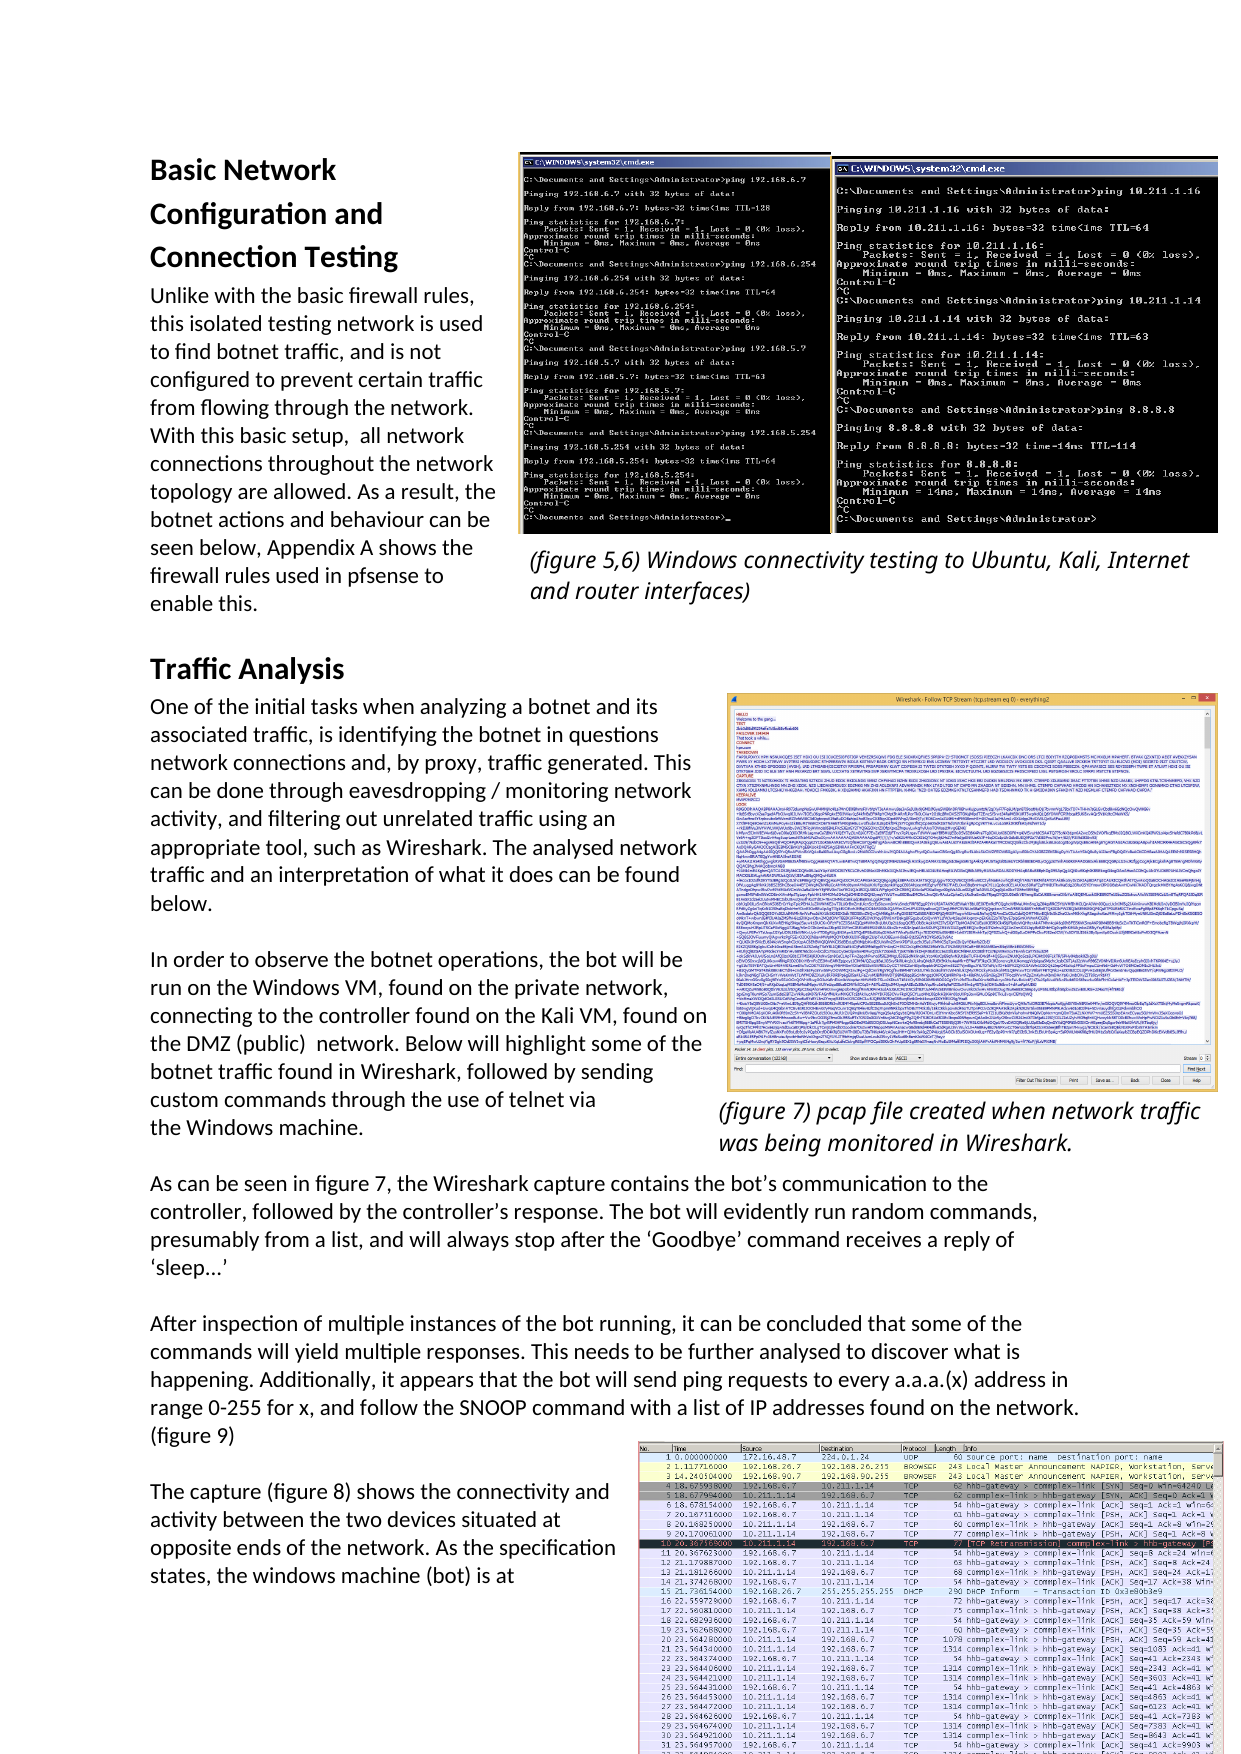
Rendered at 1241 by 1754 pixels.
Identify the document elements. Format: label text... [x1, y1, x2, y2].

text As can be seen in figure 7, the Wireshark capture contains the bot’s communication to the controller, followed by the controller’s response. The bot will evidently run random commands, presumably from a list, and will always stop after the ‘Goodbye’ command receives a reply of ‘sleep...’ [150, 1169, 1090, 1281]
picture [727, 693, 1218, 1092]
text Unlike with the basic firewall rules, this isolated testing network is used to find botnet traffic, and is not configured to prevent certain traffic from flowing through the network. With this basic setup, all network connections throughout the network topology are allowed. As a result, the botnet actions and behaviour can be seen below, Appendix A shows the firewall rules used in pfsense to enable this. [150, 281, 1090, 649]
subtitle Basic Network Configuration and Connection Testing [150, 150, 1090, 276]
text One of the initial tasks when analyzing a botnet and its associated traffic, is identifying the botnet in questions network connections and, by proxy, traffic generated. This can be done through eavesdropping / monitoring network activity, and filtering out unrelated traffic using an appropriate tool, such as Wireshark. The analysed network traffic and an interpretation of what it does can be found below. [150, 692, 1090, 917]
text After inspection of multiple instances of the bot running, it can be concluded that some of the commands will yield multiple responses. This needs to be further analysed to discover what is happening. Additionally, it appears that the bot will send ping requests to every a.a.a.(x) address in range 0-255 for x, and follow the SNOOP command with a list of IP addresses found on the network. (figure 9) [150, 1309, 1090, 1449]
picture [518, 152, 1218, 534]
text In order to observe the botnet operations, the bot will be run on the Windows VM, found on the private network, connecting to the controller found on the Kali VM, found on the DMZ (public) network. Below will highlight some of the botnet traffic found in Wireshark, followed by sending custom commands through the use of telnet via the Windows machine. [150, 945, 1090, 1141]
subtitle Traffic Analysis [150, 649, 1090, 687]
picture [638, 1441, 1224, 1754]
